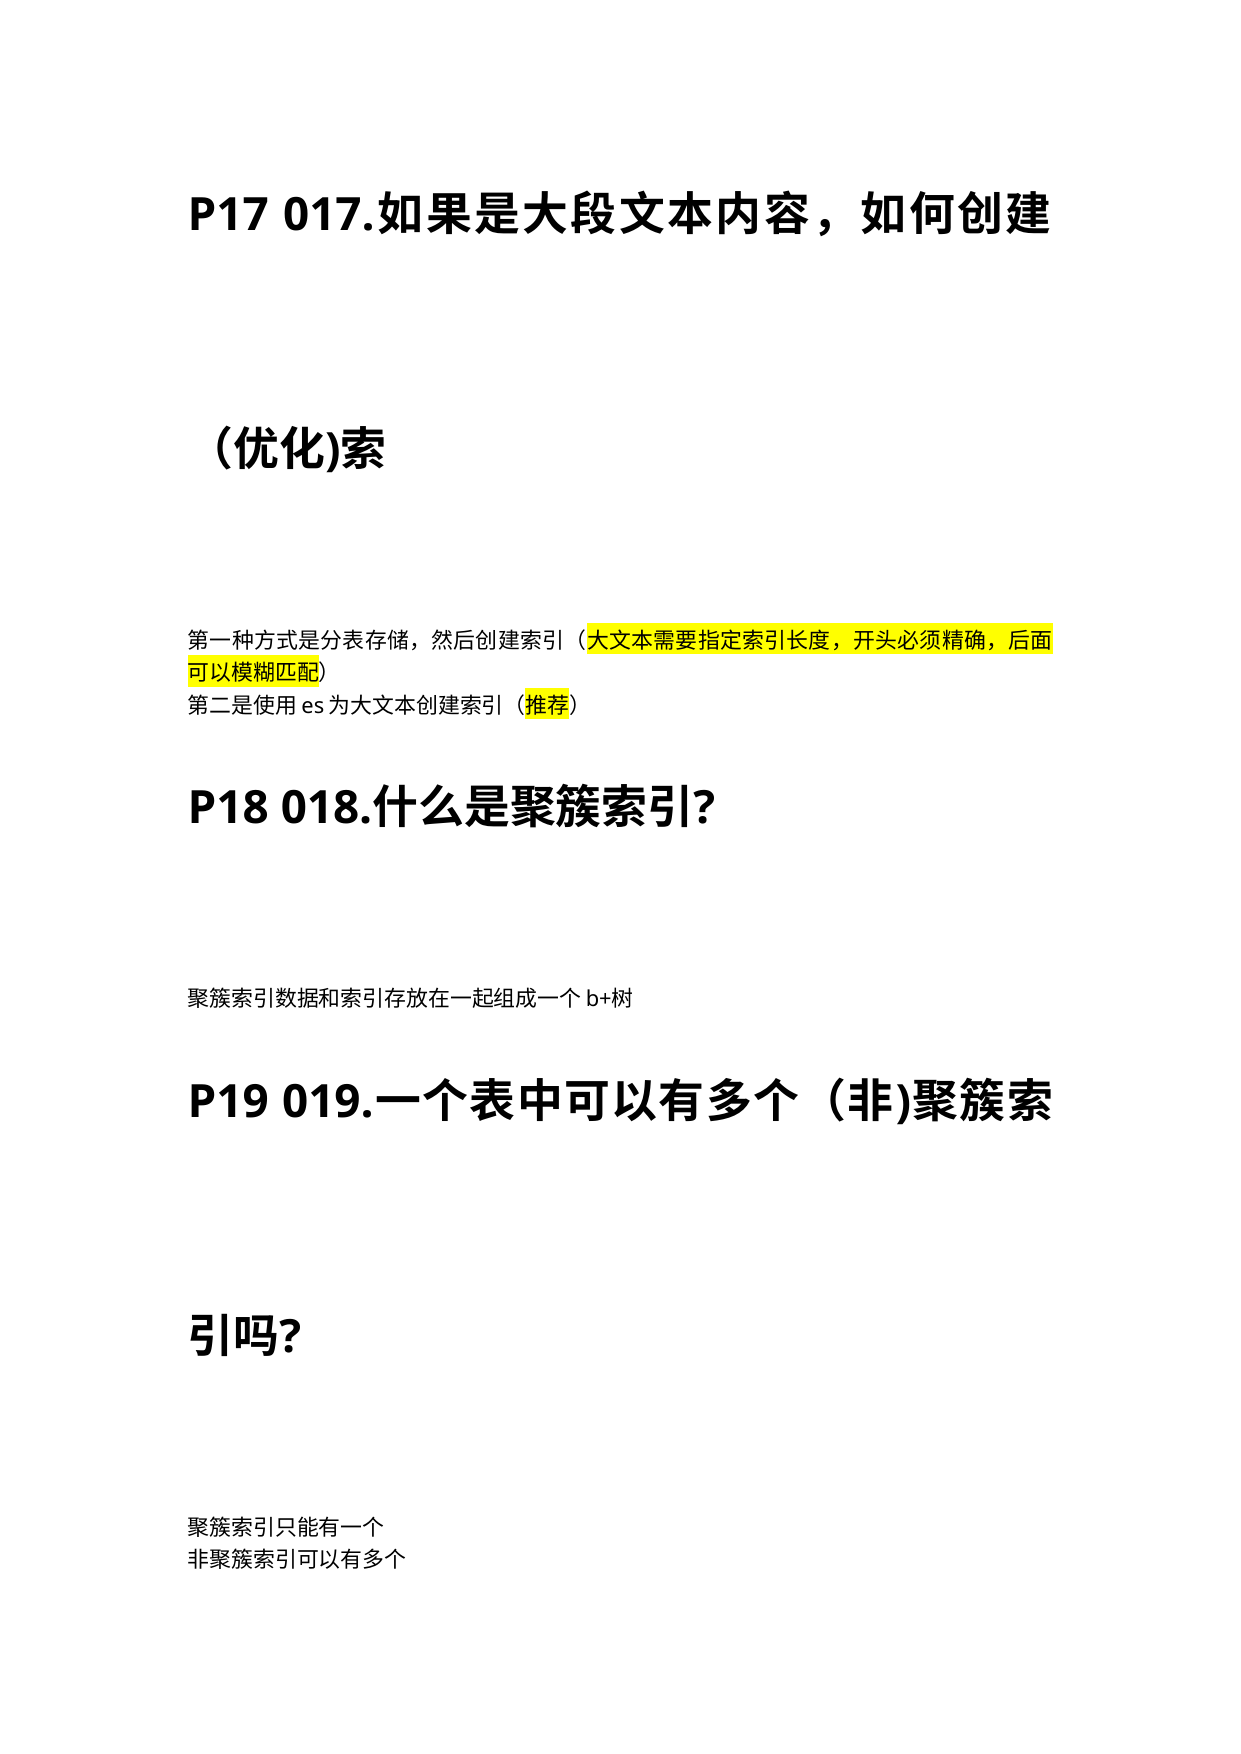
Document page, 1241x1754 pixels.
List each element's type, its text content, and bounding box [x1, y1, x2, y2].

text 非聚簇索引可以有多个 [187, 1542, 1053, 1574]
subtitle P17 017.如果是大段文本内容，如何创建（优化)索 [187, 162, 1053, 494]
text 聚簇索引数据和索引存放在一起组成一个b+树 [187, 981, 1053, 1013]
subtitle P19 019.一个表中可以有多个（非)聚簇索引吗? [187, 1049, 1053, 1381]
text 第一种方式是分表存储，然后创建索引（大文本需要指定索引长度，开头必须精确，后面可以模糊匹配） [187, 622, 1053, 687]
text 聚簇索引只能有一个 [187, 1509, 1053, 1542]
text 第二是使用es为大文本创建索引（推荐） [187, 687, 1053, 720]
subtitle P18 018.什么是聚簇索引? [187, 755, 1053, 853]
